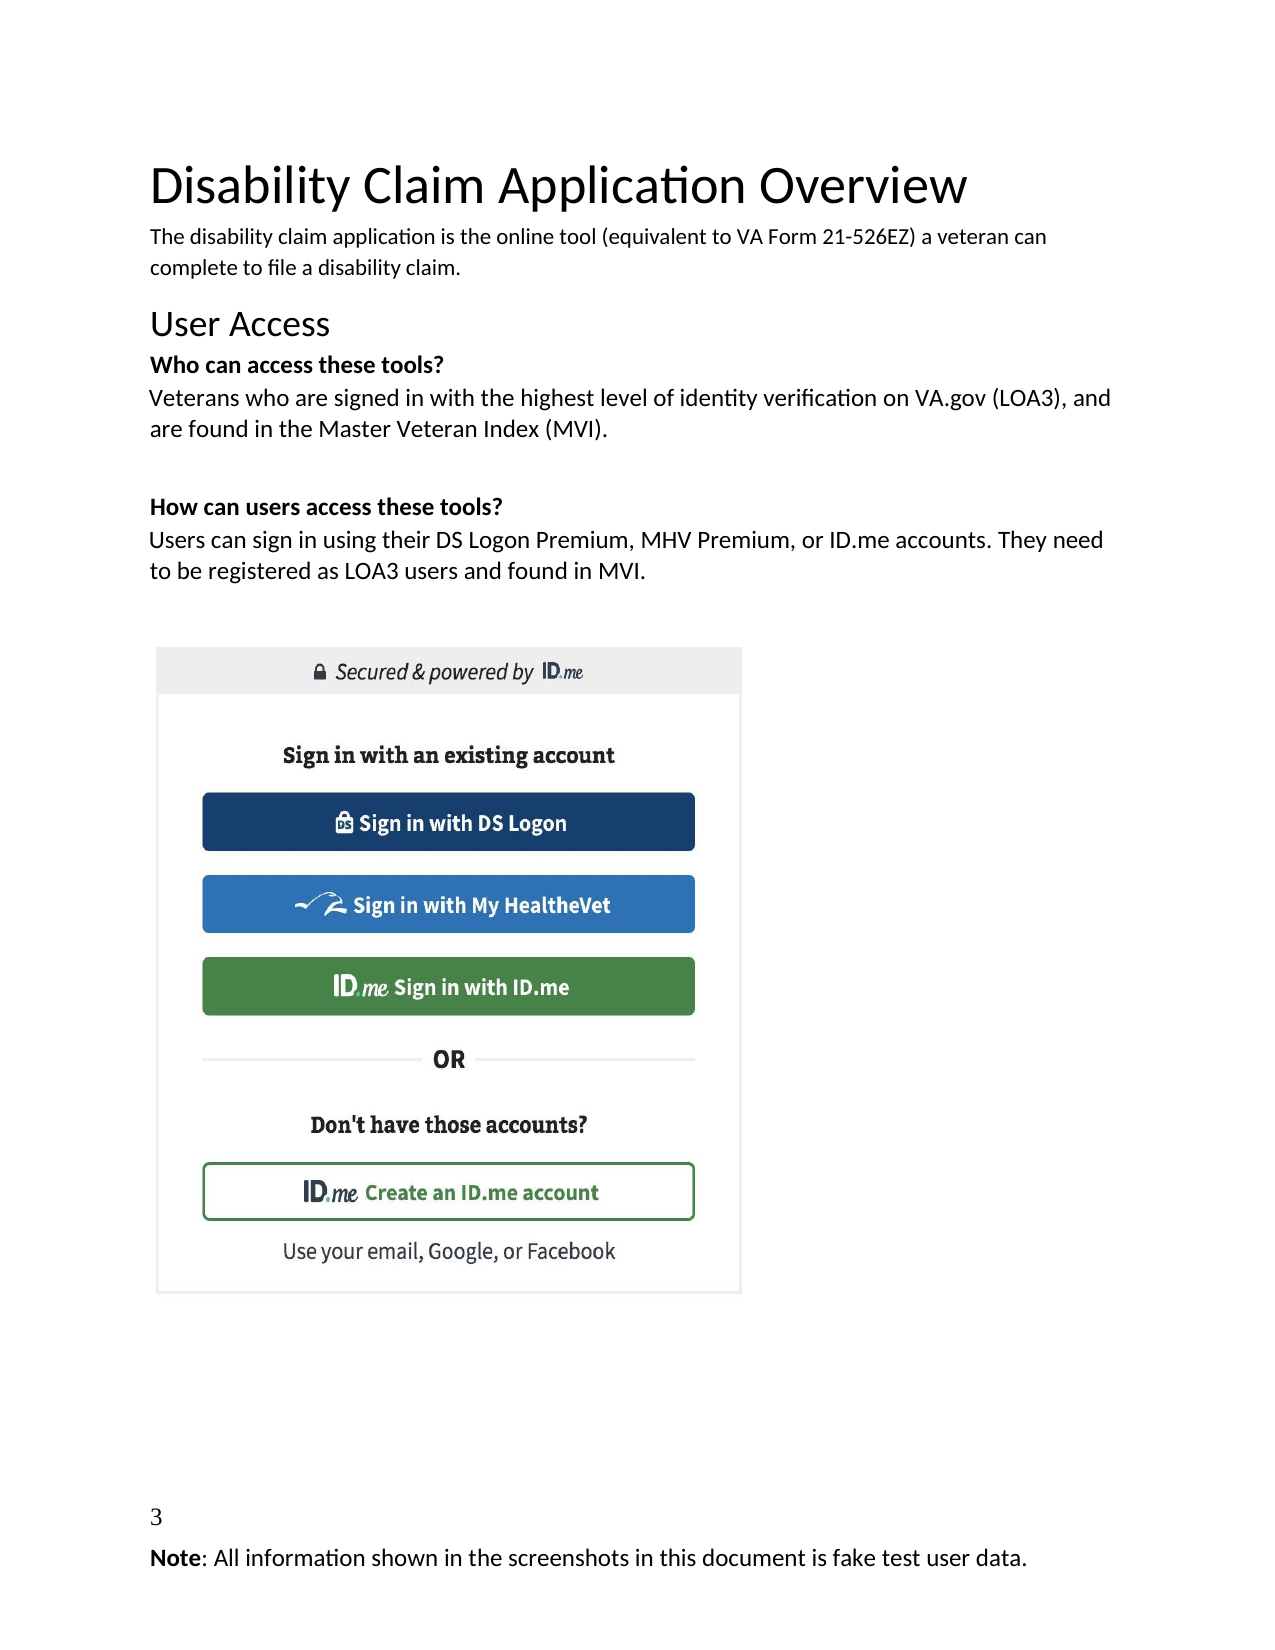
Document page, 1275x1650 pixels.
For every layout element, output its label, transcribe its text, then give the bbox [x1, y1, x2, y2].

text The disability claim application is the online tool (equivalent to VA Form 21-526EZ) a veteran can complete to file a disability claim. [150, 222, 1137, 281]
subtitle Who can access these tools? [150, 349, 1137, 379]
subtitle User Access [150, 299, 1137, 345]
picture [150, 647, 747, 1301]
subtitle How can users access these tools? [150, 491, 1137, 521]
subtitle Disability Claim Application Overview [150, 151, 1137, 217]
text Users can sign in using their DS Logon Premium, MHV Premium, or ID.me accounts. They need to be registered as LOA3 users and found in MVI. [148, 524, 1127, 586]
text Veterans who are signed in with the highest level of identity verification on VA.gov (LOA3), and are found in the Master Veteran Index (MVI). [148, 382, 1127, 444]
